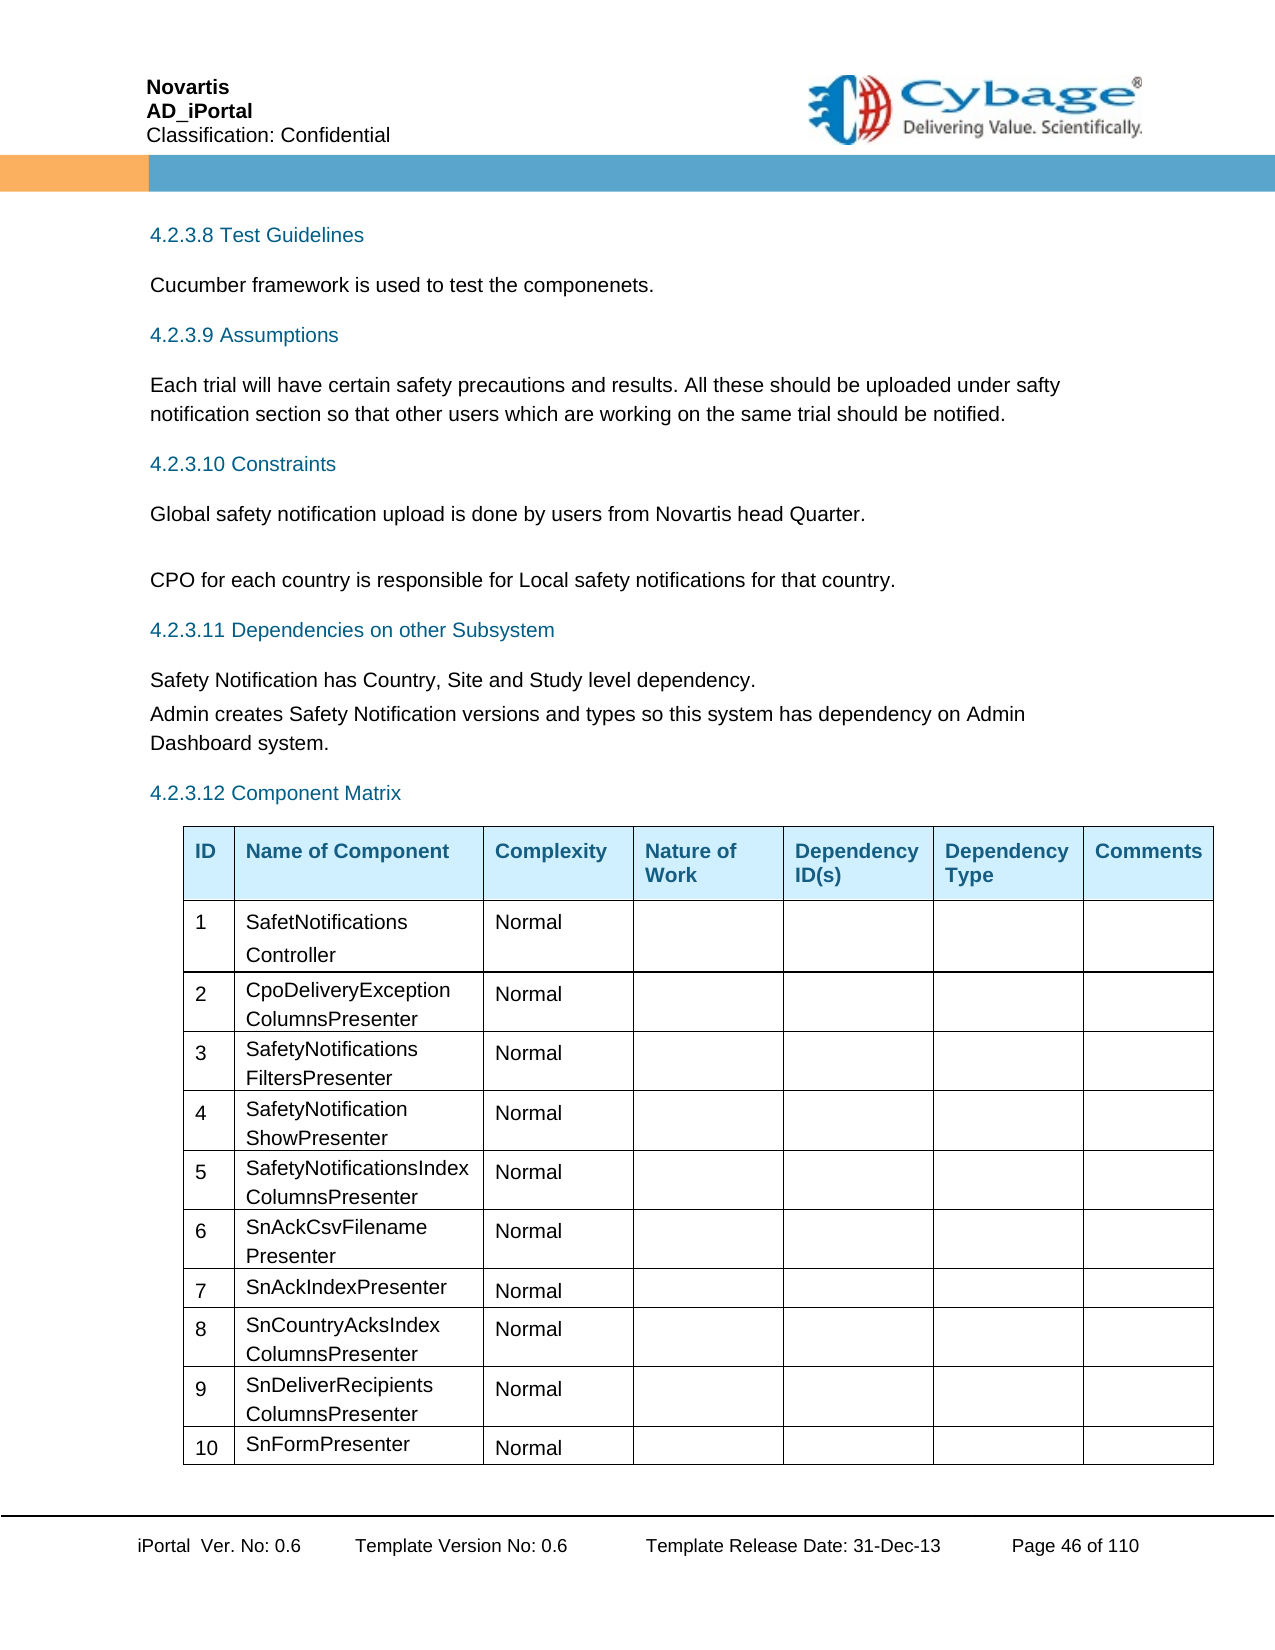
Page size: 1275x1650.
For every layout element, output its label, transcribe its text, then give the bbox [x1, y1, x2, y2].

table_cell [784, 1427, 933, 1464]
table_cell [1084, 1367, 1213, 1426]
table_cell SnAckIndexPresenter [235, 1269, 483, 1307]
table_cell 1 [184, 901, 234, 971]
table_cell Normal [484, 973, 633, 1031]
table_cell 4 [184, 1091, 234, 1149]
table_cell [934, 1210, 1083, 1268]
table_cell [634, 973, 783, 1031]
table_header Complexity [484, 827, 633, 899]
table_cell [934, 1427, 1083, 1464]
table_cell [934, 1151, 1083, 1209]
table_cell SafetNotifications Controller [235, 901, 483, 971]
table_cell [634, 1151, 783, 1209]
table_cell [634, 1427, 783, 1464]
table_cell SafetyNotificationsIndex ColumnsPresenter [235, 1151, 483, 1209]
table_cell [934, 1269, 1083, 1307]
table_cell [784, 1032, 933, 1090]
table_cell [1084, 1032, 1213, 1090]
table_cell SafetyNotification ShowPresenter [235, 1091, 483, 1149]
table_header Nature of Work [634, 827, 783, 899]
table_cell [784, 1269, 933, 1307]
subtitle Component Matrix [150, 776, 1125, 805]
table_cell [634, 901, 783, 971]
table_cell [784, 1210, 933, 1268]
table_cell Normal [484, 1308, 633, 1366]
table_cell [934, 973, 1083, 1031]
table_cell [1084, 973, 1213, 1031]
table_cell [934, 1091, 1083, 1149]
text Admin creates Safety Notification versions and types so this system has dependency on Admin Dashboard system. [150, 696, 1125, 755]
table_cell [1084, 1091, 1213, 1149]
table_cell 2 [184, 973, 234, 1031]
table_cell [934, 1308, 1083, 1366]
text Cucumber framework is used to test the componenets. [150, 267, 1125, 296]
table_header Dependency ID(s) [784, 827, 933, 899]
table_cell CpoDeliveryException ColumnsPresenter [235, 973, 483, 1031]
table_cell Normal [484, 1210, 633, 1268]
table_cell Normal [484, 1269, 633, 1307]
table_cell SnDeliverRecipients ColumnsPresenter [235, 1367, 483, 1426]
table_cell [1084, 1210, 1213, 1268]
table_header ID [184, 827, 234, 899]
table_cell SnFormPresenter [235, 1427, 483, 1464]
table_cell Normal [484, 1367, 633, 1426]
subtitle Constraints [150, 446, 1125, 476]
text Global safety notification upload is done by users from Novartis head Quarter. [150, 496, 1125, 526]
table_cell 6 [184, 1210, 234, 1268]
table_cell Normal [484, 1427, 633, 1464]
table_cell [1084, 1427, 1213, 1464]
table_cell Normal [484, 1151, 633, 1209]
table_cell [1084, 901, 1213, 971]
table_cell [634, 1367, 783, 1426]
table_cell SnCountryAcksIndex ColumnsPresenter [235, 1308, 483, 1366]
table_cell [634, 1210, 783, 1268]
table_cell [784, 901, 933, 971]
text Each trial will have certain safety precautions and results. All these should be uploaded under safty notification section so that other users which are working on the same trial should be notified. [150, 367, 1125, 426]
table_cell [634, 1269, 783, 1307]
table_cell 8 [184, 1308, 234, 1366]
table_cell Normal [484, 1032, 633, 1090]
table_cell [934, 1032, 1083, 1090]
table_cell [634, 1308, 783, 1366]
table_header Comments [1084, 827, 1213, 899]
table_cell [784, 973, 933, 1031]
table_cell 7 [184, 1269, 234, 1307]
table_cell [784, 1367, 933, 1426]
subtitle Dependencies on other Subsystem [150, 613, 1125, 642]
table_cell [634, 1032, 783, 1090]
table_cell 5 [184, 1151, 234, 1209]
table_cell [784, 1091, 933, 1149]
table_cell [934, 901, 1083, 971]
picture [808, 75, 1142, 145]
table_cell [1084, 1269, 1213, 1307]
table_cell [784, 1151, 933, 1209]
table_header Name of Component [235, 827, 483, 899]
table_cell [784, 1308, 933, 1366]
table_cell 10 [184, 1427, 234, 1464]
table_cell SnAckCsvFilename Presenter [235, 1210, 483, 1268]
text CPO for each country is responsible for Local safety notifications for that country. [150, 563, 1125, 592]
table_cell 3 [184, 1032, 234, 1090]
table_header Dependency Type [934, 827, 1083, 899]
table_cell Normal [484, 901, 633, 971]
table_cell [634, 1091, 783, 1149]
table_cell SafetyNotifications FiltersPresenter [235, 1032, 483, 1090]
subtitle Test Guidelines [150, 217, 1125, 246]
table_cell 9 [184, 1367, 234, 1426]
subtitle Assumptions [150, 317, 1125, 346]
table_cell [934, 1367, 1083, 1426]
table_cell [1084, 1308, 1213, 1366]
table_cell [1084, 1151, 1213, 1209]
table_cell Normal [484, 1091, 633, 1149]
text Safety Notification has Country, Site and Study level dependency. [150, 663, 1125, 692]
